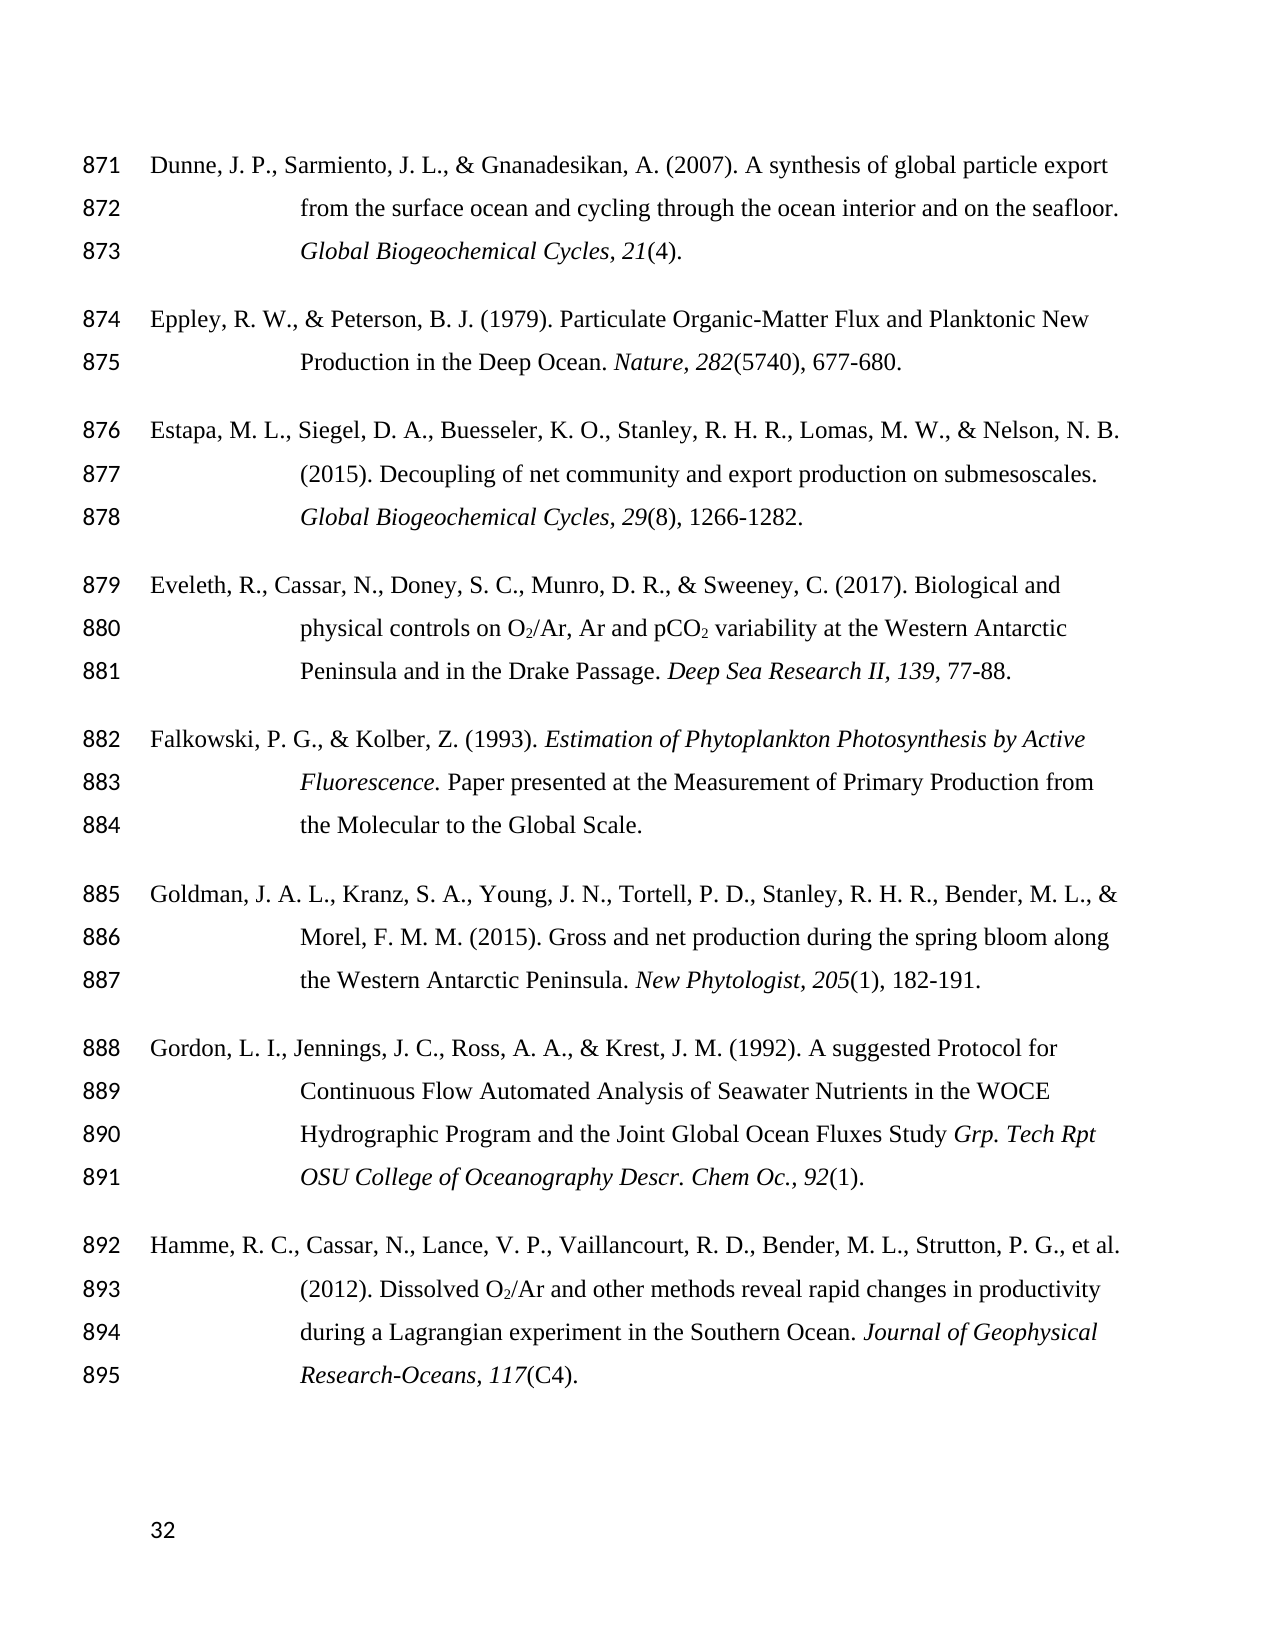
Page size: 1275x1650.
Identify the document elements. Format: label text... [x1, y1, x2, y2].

text Eveleth, R., Cassar, N., Doney, S. C., Munro, D. R., & Sweeney, C. (2017). Biological and physical controls on O2/Ar, Ar and pCO2 variability at the Western Antarctic Peninsula and in the Drake Passage. Deep Sea Research II, 139, 77-88. [150, 570, 1125, 685]
text Falkowski, P. G., & Kolber, Z. (1993). Estimation of Phytoplankton Photosynthesis by Active Fluorescence. Paper presented at the Measurement of Primary Production from the Molecular to the Global Scale. [150, 724, 1125, 839]
text Gordon, L. I., Jennings, J. C., Ross, A. A., & Krest, J. M. (1992). A suggested Protocol for Continuous Flow Automated Analysis of Seawater Nutrients in the WOCE Hydrographic Program and the Joint Global Ocean Fluxes Study Grp. Tech Rpt OSU College of Oceanography Descr. Chem Oc., 92(1). [150, 1033, 1125, 1191]
text Eppley, R. W., & Peterson, B. J. (1979). Particulate Organic-Matter Flux and Planktonic New Production in the Deep Ocean. Nature, 282(5740), 677-680. [150, 304, 1125, 376]
text Goldman, J. A. L., Kranz, S. A., Young, J. N., Tortell, P. D., Stanley, R. H. R., Bender, M. L., & Morel, F. M. M. (2015). Gross and net production during the spring bloom along the Western Antarctic Peninsula. New Phytologist, 205(1), 182-191. [150, 879, 1125, 994]
text Estapa, M. L., Siegel, D. A., Buesseler, K. O., Stanley, R. H. R., Lomas, M. W., & Nelson, N. B. (2015). Decoupling of net community and export production on submesoscales. Global Biogeochemical Cycles, 29(8), 1266-1282. [150, 416, 1125, 531]
text Hamme, R. C., Cassar, N., Lance, V. P., Vaillancourt, R. D., Bender, M. L., Strutton, P. G., et al. (2012). Dissolved O2/Ar and other methods reveal rapid changes in productivity during a Lagrangian experiment in the Southern Ocean. Journal of Geophysical Research-Oceans, 117(C4). [150, 1231, 1125, 1389]
text Dunne, J. P., Sarmiento, J. L., & Gnanadesikan, A. (2007). A synthesis of global particle export from the surface ocean and cycling through the ocean interior and on the seafloor. Global Biogeochemical Cycles, 21(4). [150, 150, 1125, 265]
